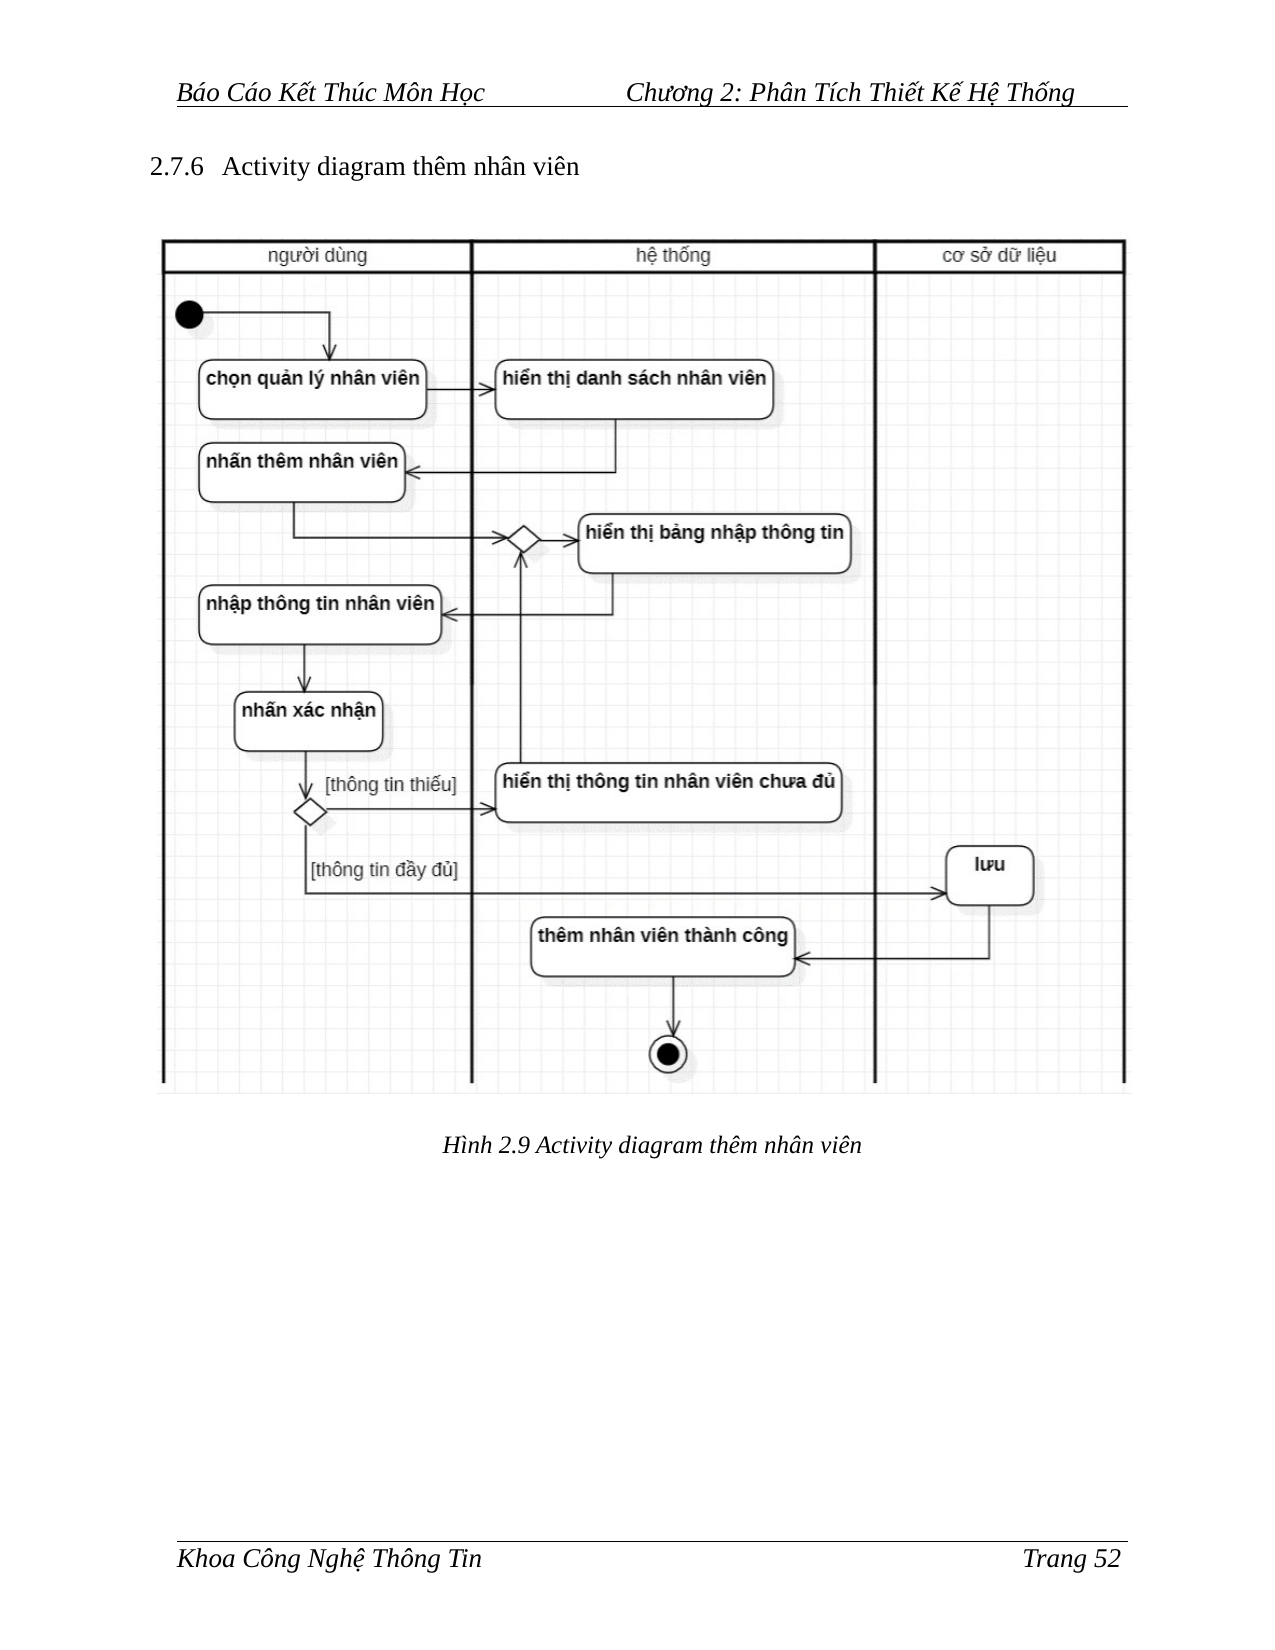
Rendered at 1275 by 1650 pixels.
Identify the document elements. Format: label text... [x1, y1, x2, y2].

picture [157, 237, 1133, 1094]
text Hình 2.9 Activity diagram thêm nhân viên [181, 1130, 1124, 1159]
subtitle 2.7.6 Activity diagram thêm nhân viên [149, 151, 1154, 182]
